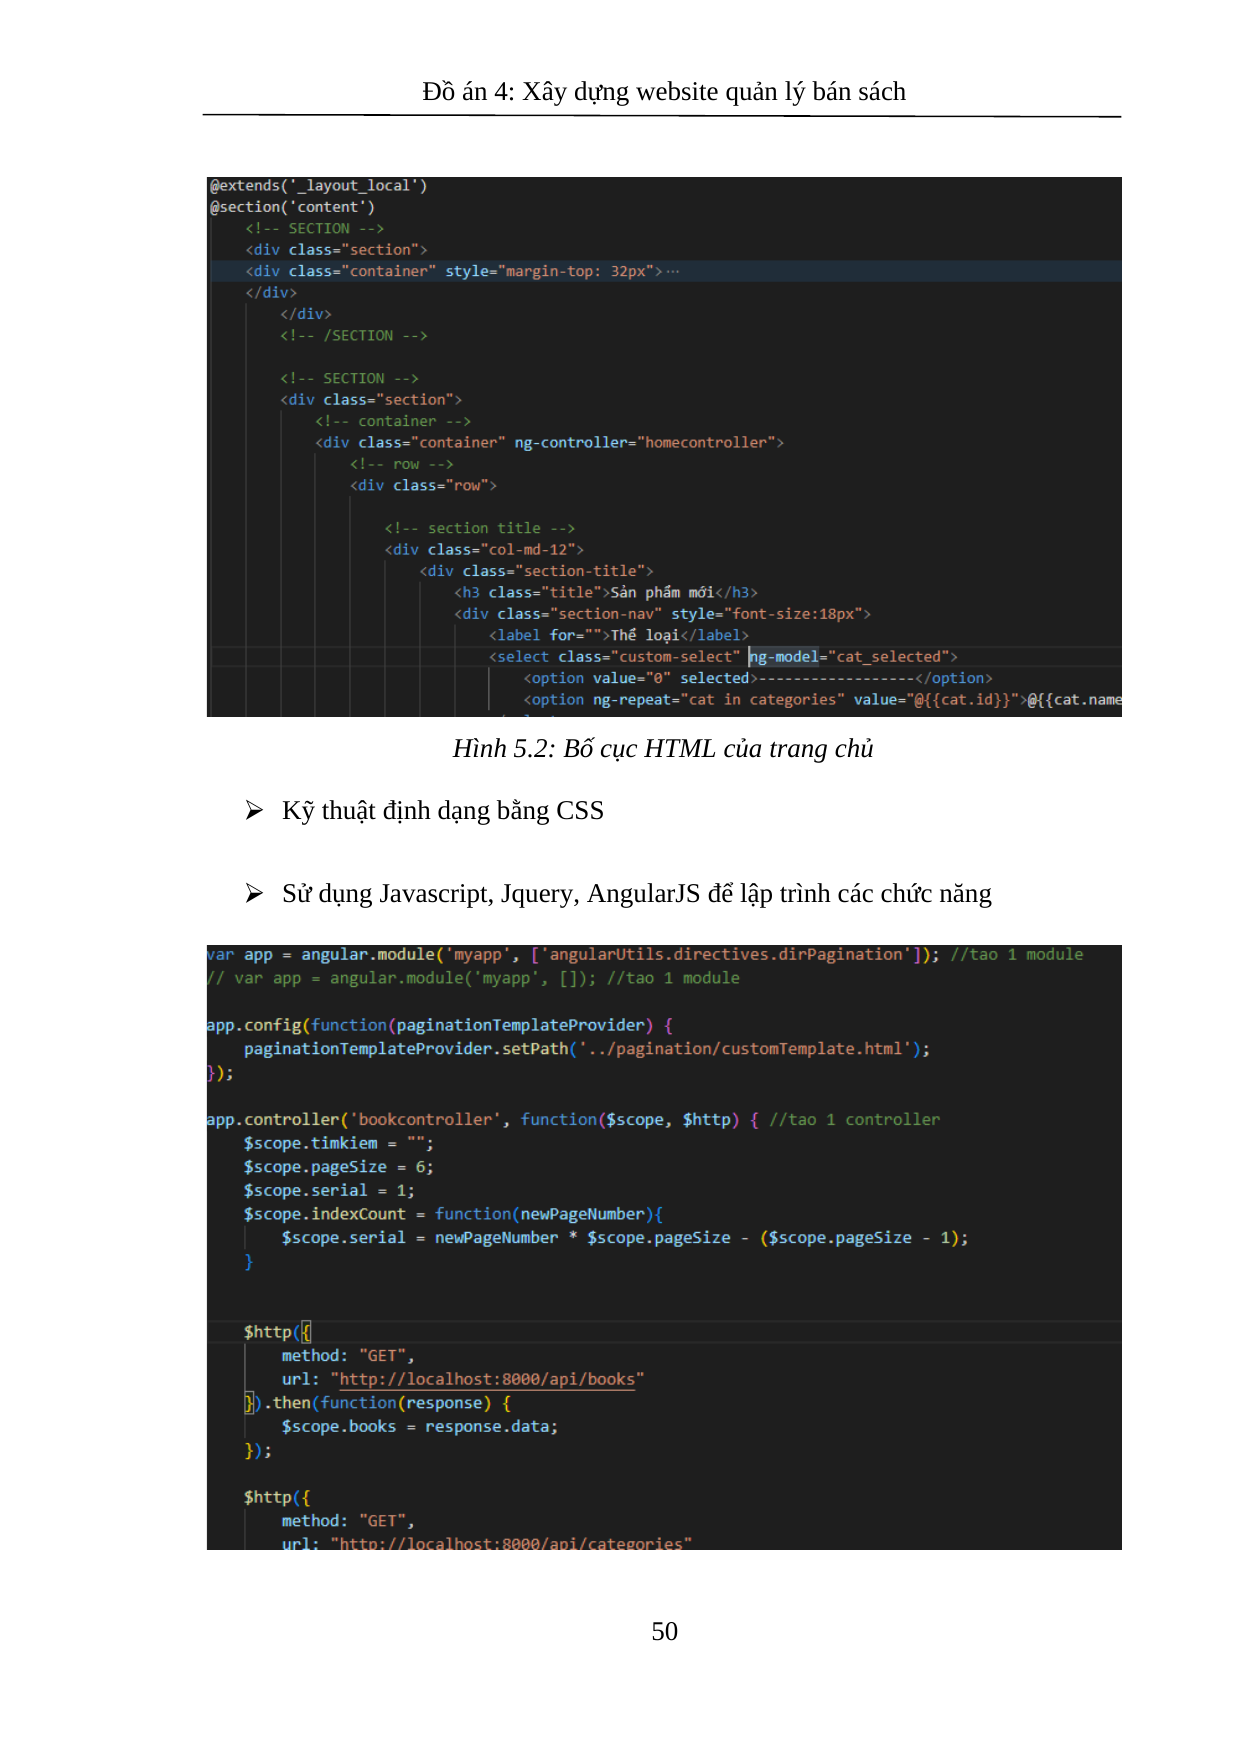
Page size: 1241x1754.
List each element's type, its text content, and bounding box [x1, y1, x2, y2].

text Hình 5.2: Bố cục HTML của trang chủ [207, 732, 1122, 763]
list Kỹ thuật định dạng bằng CSS [244, 779, 1122, 834]
list Sử dụng Javascript, Jquery, AngularJS để lập trình các chức năng [244, 862, 1122, 918]
picture [206, 945, 1122, 1550]
picture [206, 177, 1122, 717]
